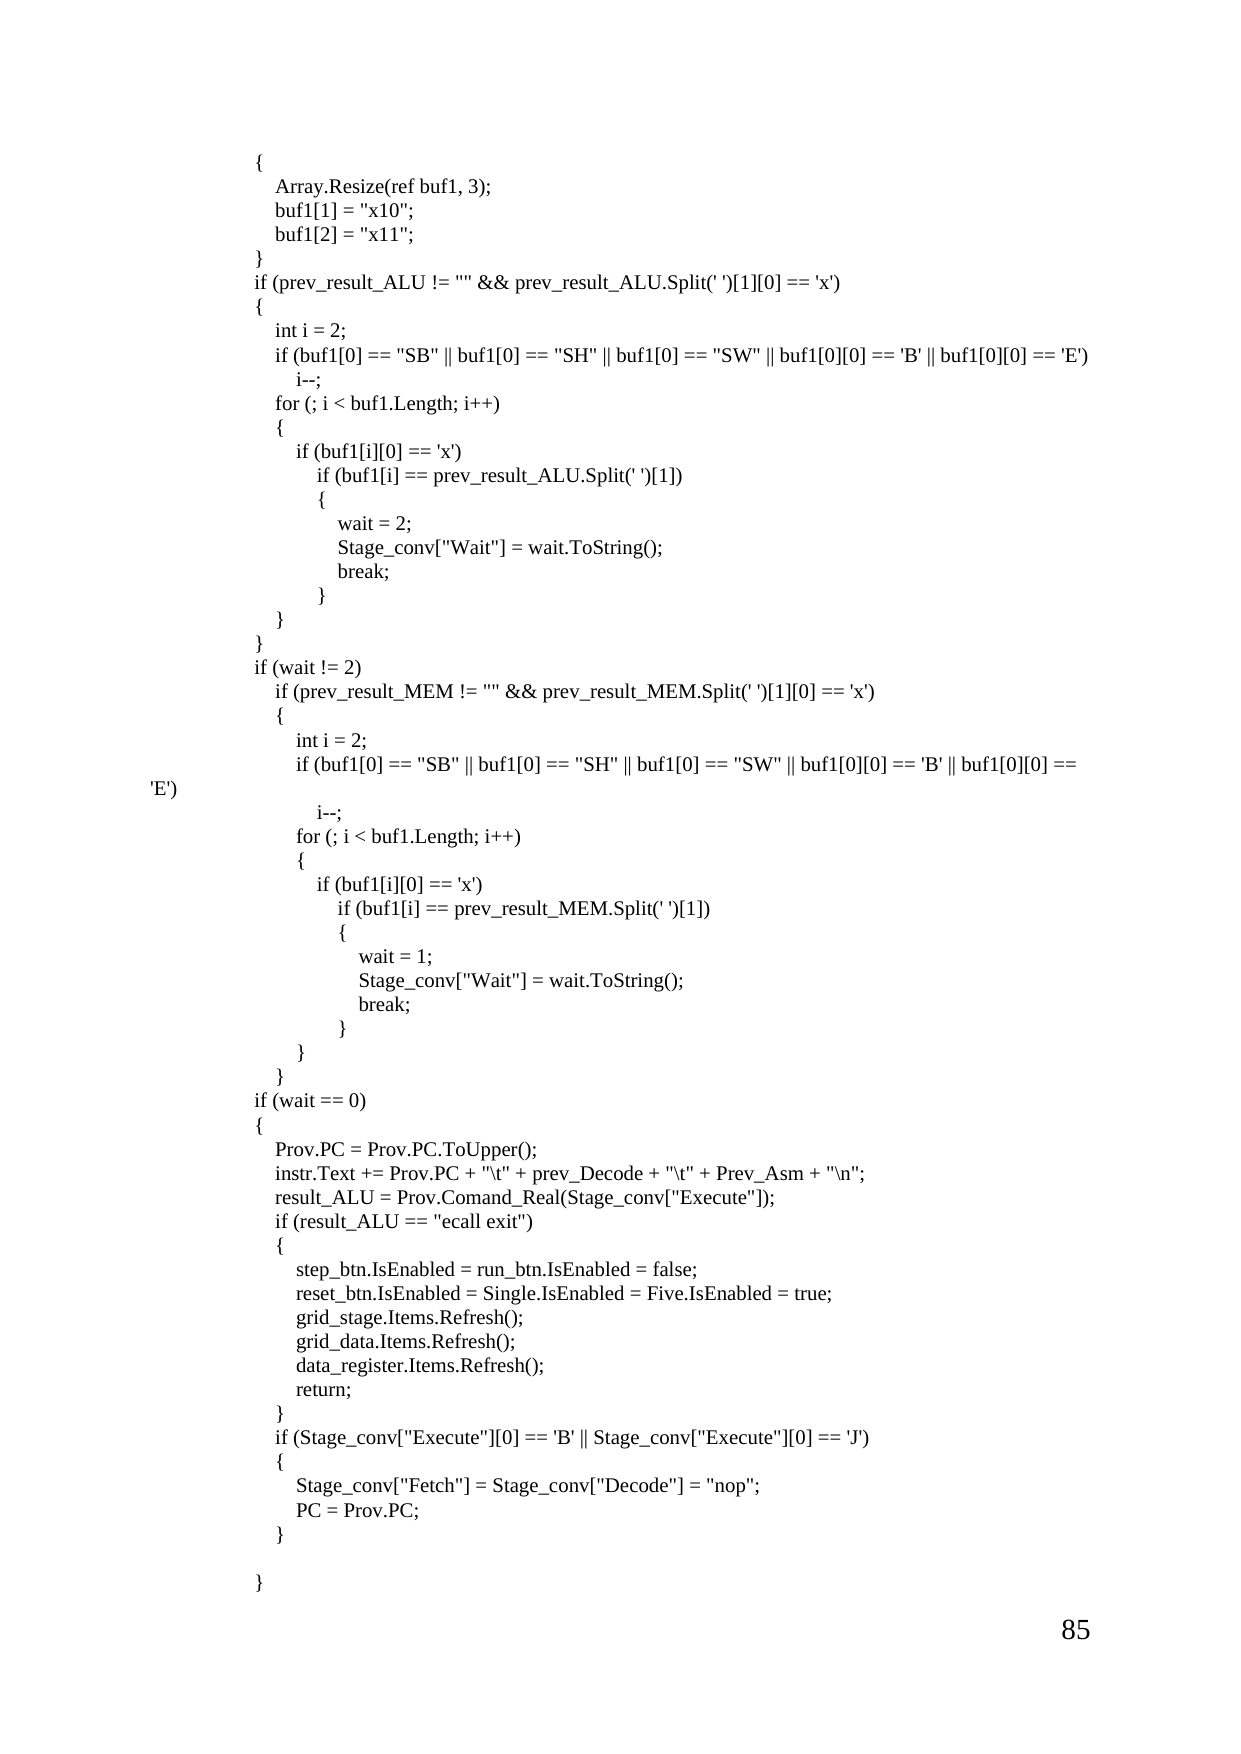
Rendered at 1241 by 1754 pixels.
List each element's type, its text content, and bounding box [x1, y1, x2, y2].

text { [150, 150, 1090, 174]
text { [150, 294, 1090, 318]
text i--; [150, 800, 1090, 824]
text for (; i < buf1.Length; i++) [150, 824, 1090, 848]
text return; [150, 1377, 1090, 1401]
text int i = 2; [150, 727, 1090, 752]
text for (; i < buf1.Length; i++) [150, 391, 1090, 415]
text { [150, 1112, 1090, 1137]
text instr.Text += Prov.PC + "\t" + prev_Decode + "\t" + Prev_Asm + "\n"; [150, 1161, 1090, 1185]
text } [150, 246, 1090, 270]
text break; [150, 992, 1090, 1016]
text result_ALU = Prov.Comand_Real(Stage_conv["Execute"]); [150, 1185, 1090, 1209]
text grid_data.Items.Refresh(); [150, 1329, 1090, 1353]
text } [150, 1040, 1090, 1064]
text buf1[1] = "x10"; [150, 198, 1090, 222]
text if (buf1[i][0] == 'x') [150, 439, 1090, 463]
text } [150, 1016, 1090, 1040]
text { [150, 703, 1090, 727]
text int i = 2; [150, 318, 1090, 342]
text step_btn.IsEnabled = run_btn.IsEnabled = false; [150, 1257, 1090, 1281]
text data_register.Items.Refresh(); [150, 1353, 1090, 1377]
text { [150, 848, 1090, 872]
text i--; [150, 367, 1090, 391]
text Stage_conv["Wait"] = wait.ToString(); [150, 968, 1090, 992]
text } [150, 1522, 1090, 1546]
text if (wait != 2) [150, 655, 1090, 679]
text if (buf1[i] == prev_result_MEM.Split(' ')[1]) [150, 896, 1090, 920]
text if (buf1[0] == "SB" || buf1[0] == "SH" || buf1[0] == "SW" || buf1[0][0] == 'B' || buf1[0][0] == 'E') [150, 342, 1090, 367]
text if (prev_result_MEM != "" && prev_result_MEM.Split(' ')[1][0] == 'x') [150, 679, 1090, 703]
text if (Stage_conv["Execute"][0] == 'B' || Stage_conv["Execute"][0] == 'J') [150, 1425, 1090, 1449]
text wait = 2; [150, 511, 1090, 535]
text if (buf1[i] == prev_result_ALU.Split(' ')[1]) [150, 463, 1090, 487]
text if (buf1[0] == "SB" || buf1[0] == "SH" || buf1[0] == "SW" || buf1[0][0] == 'B' || buf1[0][0] == 'E') [150, 752, 1090, 800]
text { [150, 1449, 1090, 1473]
text } [150, 607, 1090, 631]
text } [150, 1064, 1090, 1088]
text { [150, 415, 1090, 439]
text buf1[2] = "x11"; [150, 222, 1090, 246]
text { [150, 487, 1090, 511]
text if (result_ALU == "ecall exit") [150, 1209, 1090, 1233]
text Stage_conv["Wait"] = wait.ToString(); [150, 535, 1090, 559]
text Array.Resize(ref buf1, 3); [150, 174, 1090, 198]
text } [150, 583, 1090, 607]
text reset_btn.IsEnabled = Single.IsEnabled = Five.IsEnabled = true; [150, 1281, 1090, 1305]
text { [150, 1233, 1090, 1257]
text } [150, 1401, 1090, 1425]
text if (buf1[i][0] == 'x') [150, 872, 1090, 896]
text wait = 1; [150, 944, 1090, 968]
text } [150, 1570, 1090, 1594]
text break; [150, 559, 1090, 583]
text grid_stage.Items.Refresh(); [150, 1305, 1090, 1329]
text PC = Prov.PC; [150, 1497, 1090, 1522]
text { [150, 920, 1090, 944]
text Prov.PC = Prov.PC.ToUpper(); [150, 1137, 1090, 1161]
text if (wait == 0) [150, 1088, 1090, 1112]
text if (prev_result_ALU != "" && prev_result_ALU.Split(' ')[1][0] == 'x') [150, 270, 1090, 294]
text Stage_conv["Fetch"] = Stage_conv["Decode"] = "nop"; [150, 1473, 1090, 1497]
text } [150, 631, 1090, 655]
